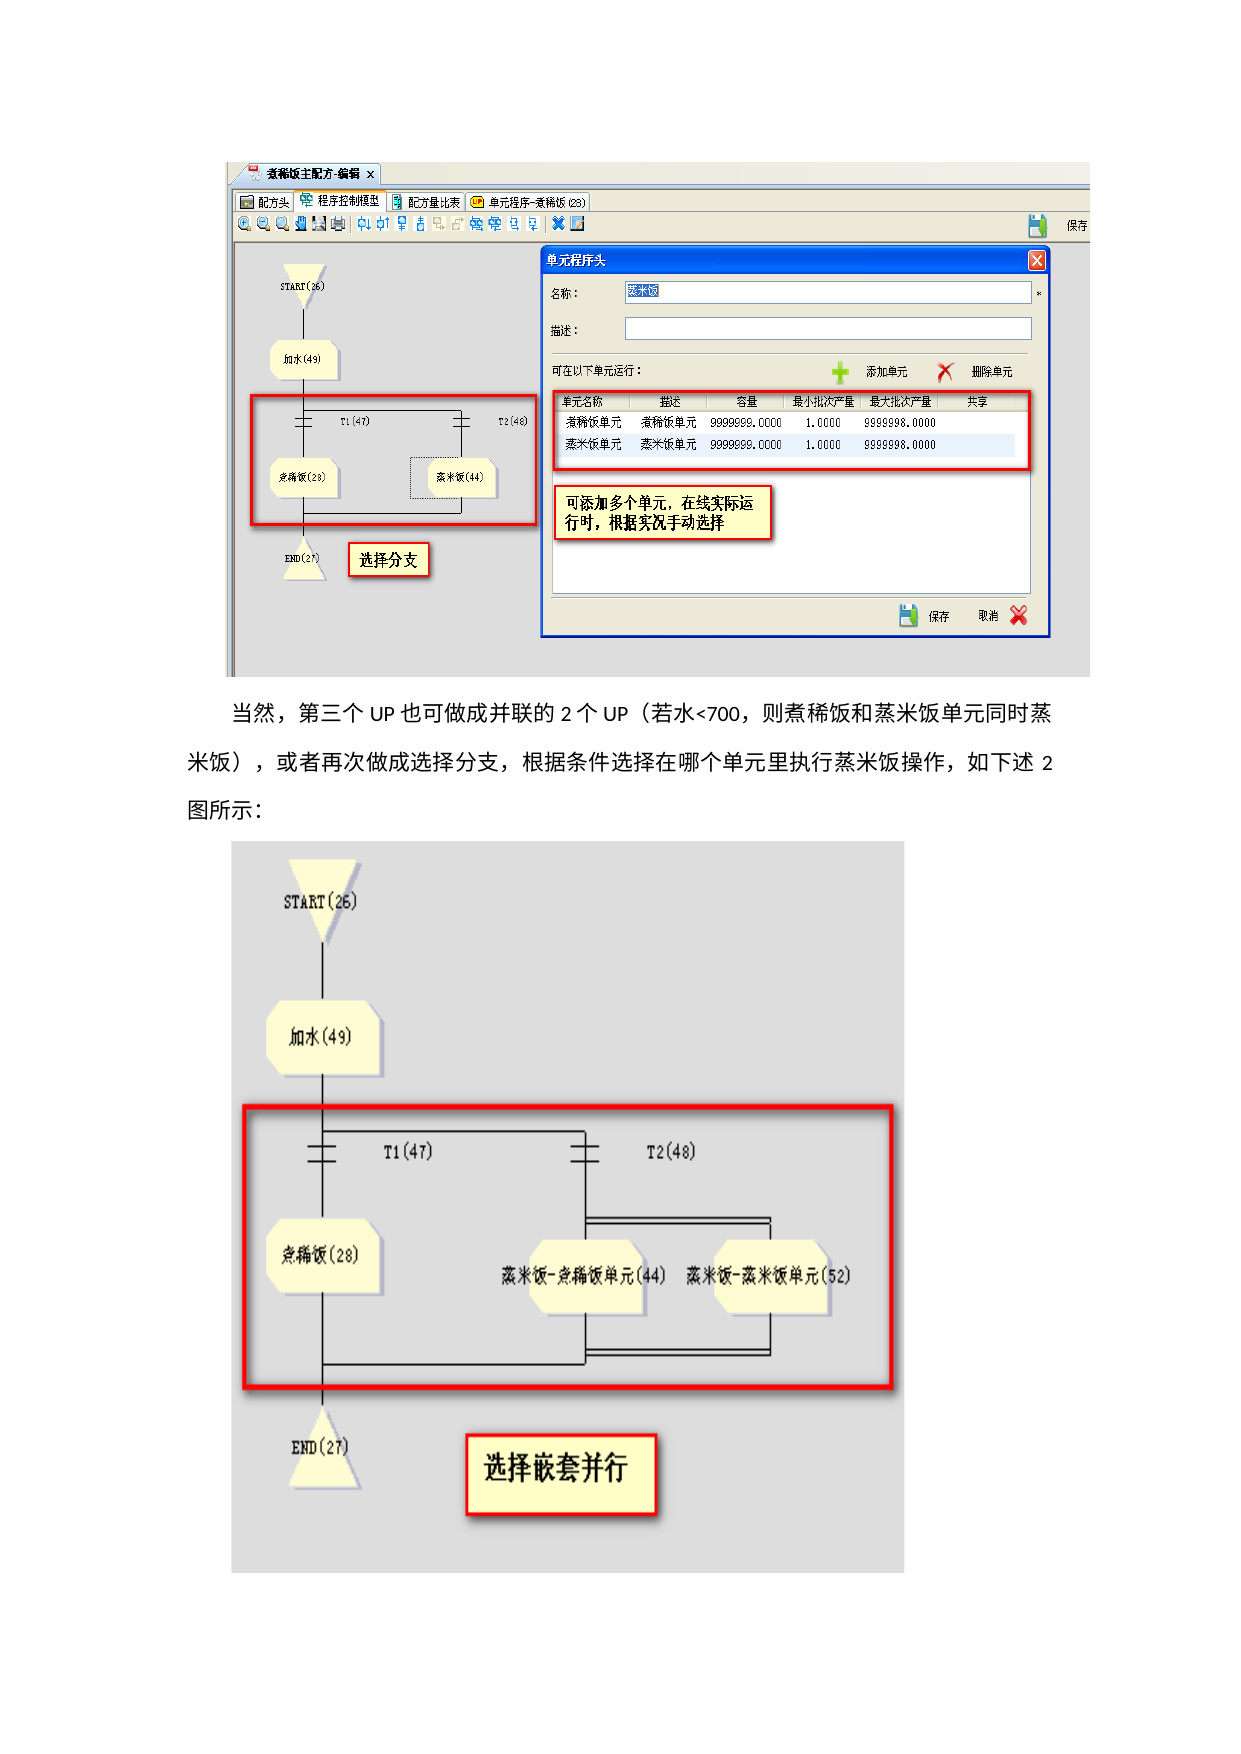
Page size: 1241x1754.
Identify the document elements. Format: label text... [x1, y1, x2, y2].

picture [231, 841, 905, 1573]
picture [225, 162, 1091, 677]
text 当然，第三个UP也可做成并联的2个UP（若水<700，则煮稀饭和蒸米饭单元同时蒸米饭），或者再次做成选择分支，根据条件选择在哪个单元里执行蒸米饭操作，如下述2图所示： [187, 695, 1053, 825]
